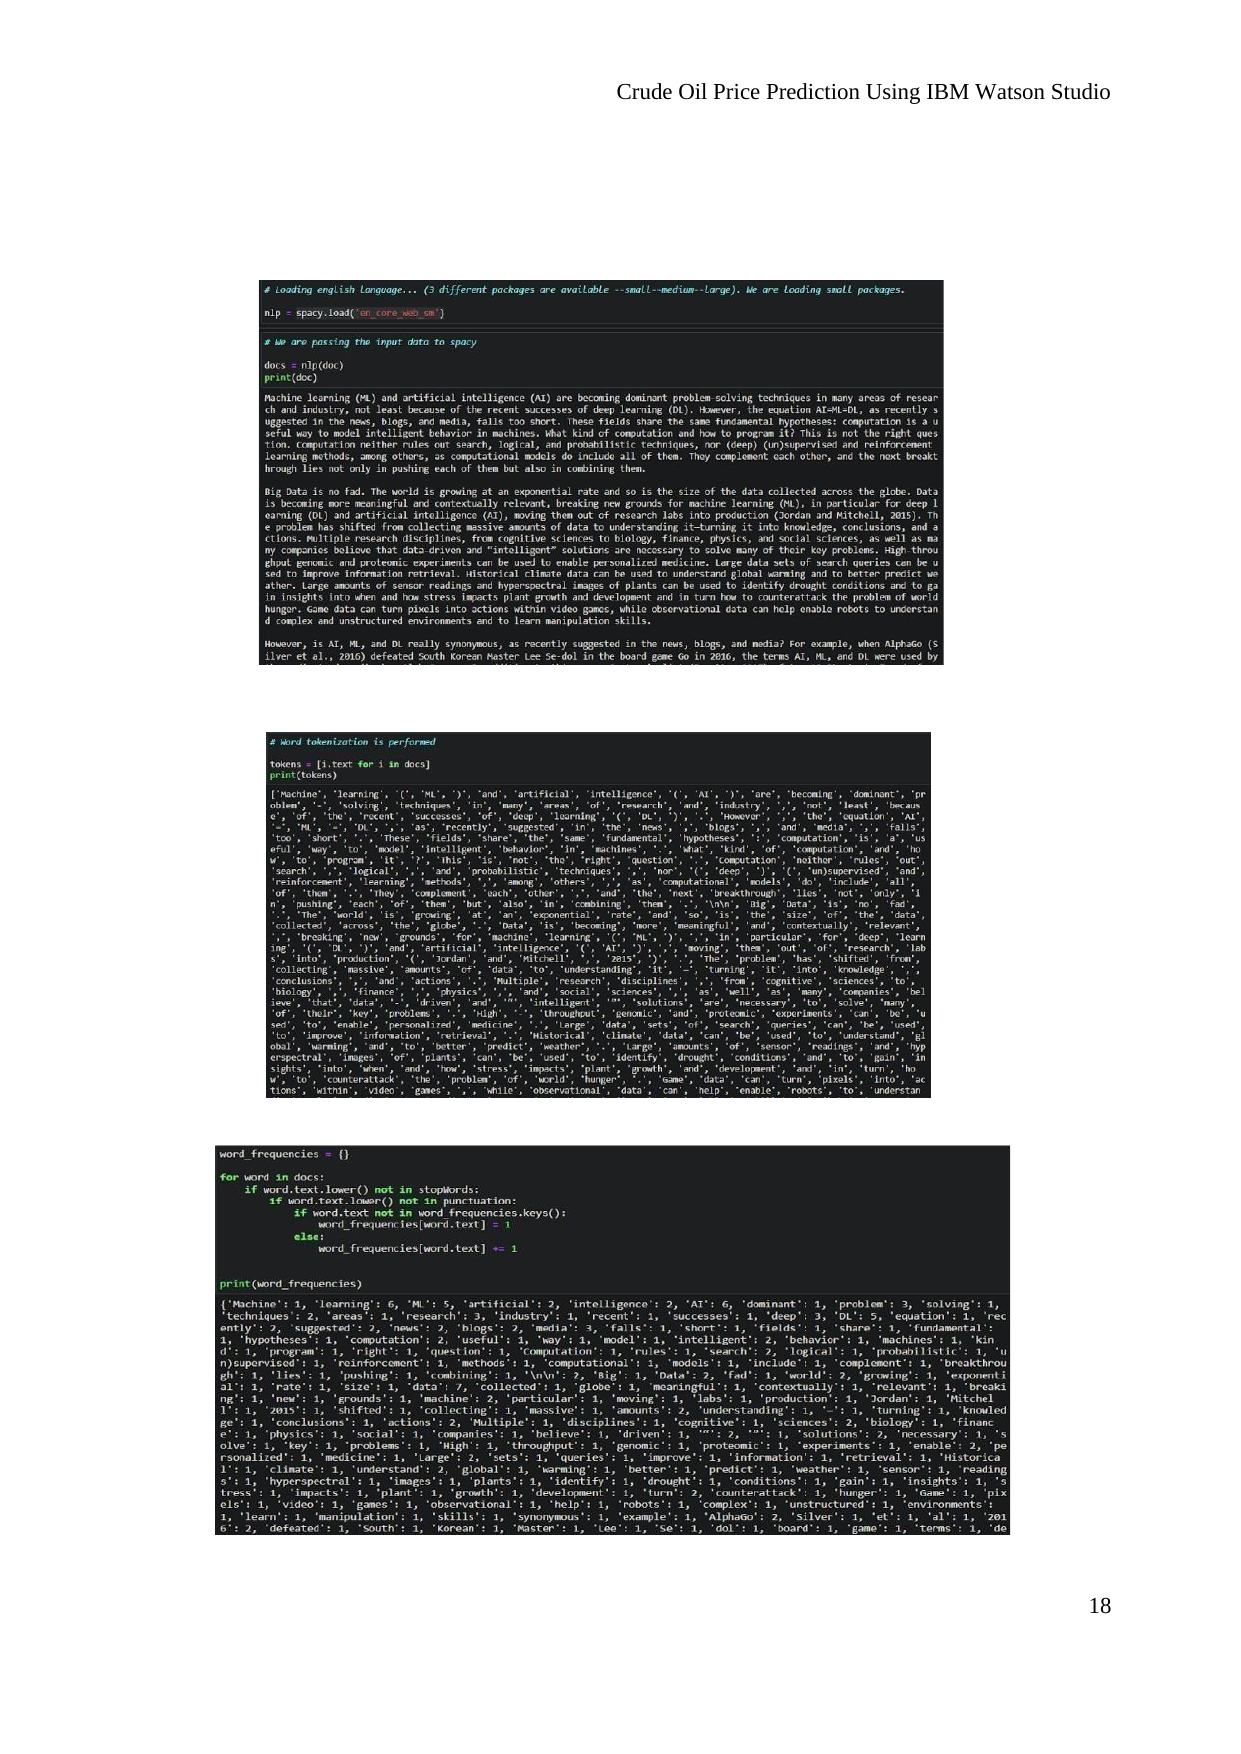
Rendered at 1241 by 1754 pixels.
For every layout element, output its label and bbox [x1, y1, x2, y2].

picture [266, 732, 931, 1098]
picture [215, 1145, 1011, 1535]
picture [258, 280, 944, 665]
